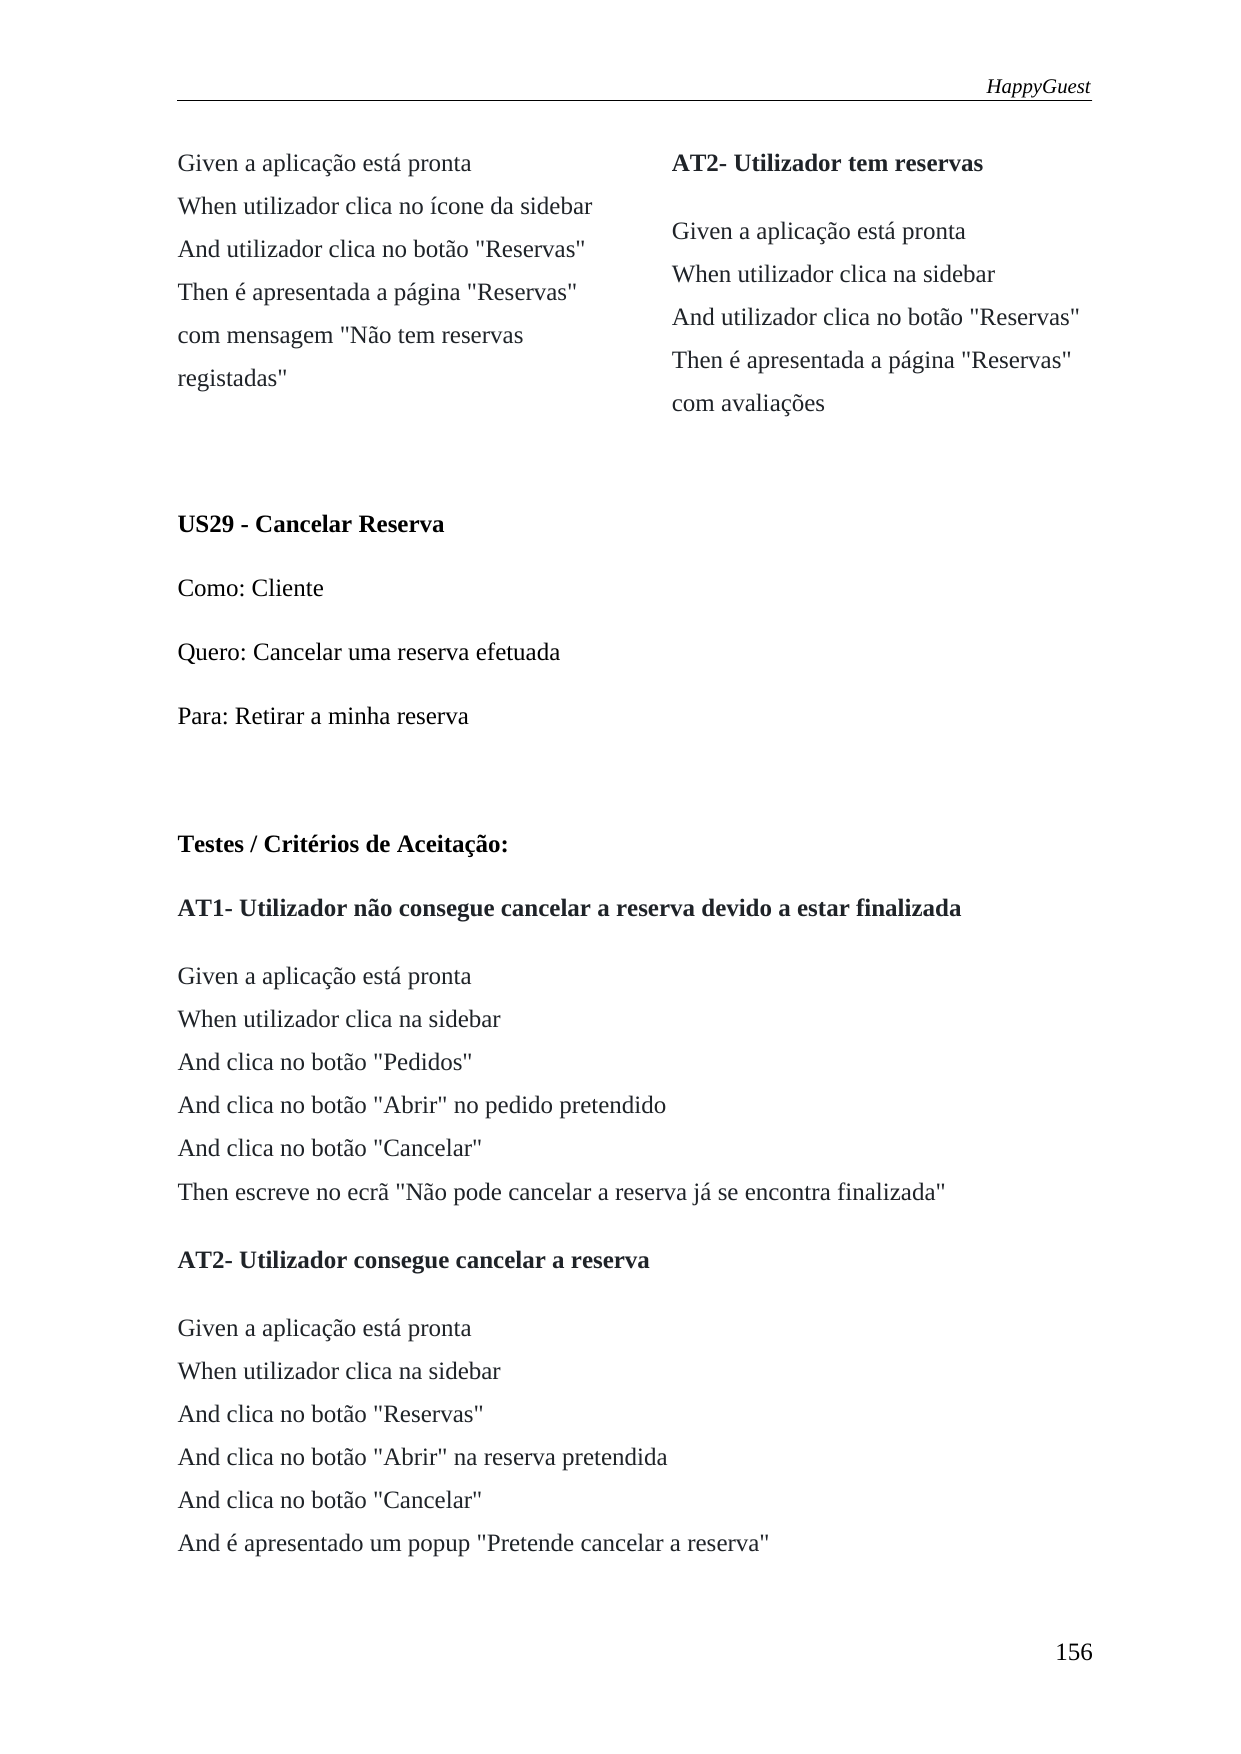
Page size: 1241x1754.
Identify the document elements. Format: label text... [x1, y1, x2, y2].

text US29 - Cancelar Reserva [177, 509, 1092, 538]
text Para: Retirar a minha reserva [177, 701, 1092, 730]
text Testes / Critérios de Aceitação: [177, 829, 1092, 858]
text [177, 1313, 1092, 1557]
text AT1- Utilizador não consegue cancelar a reserva devido a estar finalizada [177, 893, 1092, 922]
text Como: Cliente [177, 573, 1092, 602]
text AT2- Utilizador consegue cancelar a reserva [177, 1245, 1092, 1273]
text Quero: Cancelar uma reserva efetuada [177, 637, 1092, 666]
text Given a aplicação está pronta When utilizador clica na sidebar And clica no botão "Pedidos" And clica no botão "Abrir" no pedido pretendido And clica no botão "Cancelar" Then escreve no ecrã "Não pode cancelar a reserva já se encontra finalizada" [177, 961, 1092, 1205]
text Given a aplicação está pronta When utilizador clica na sidebar And utilizador clica no botão "Reservas" Then é apresentada a página "Reservas" com avaliações [672, 216, 1092, 417]
text Given a aplicação está pronta When utilizador clica no ícone da sidebar And utilizador clica no botão "Reservas" Then é apresentada a página "Reservas" com mensagem "Não tem reservas registadas" [177, 148, 598, 392]
text AT2- Utilizador tem reservas [672, 148, 1092, 176]
